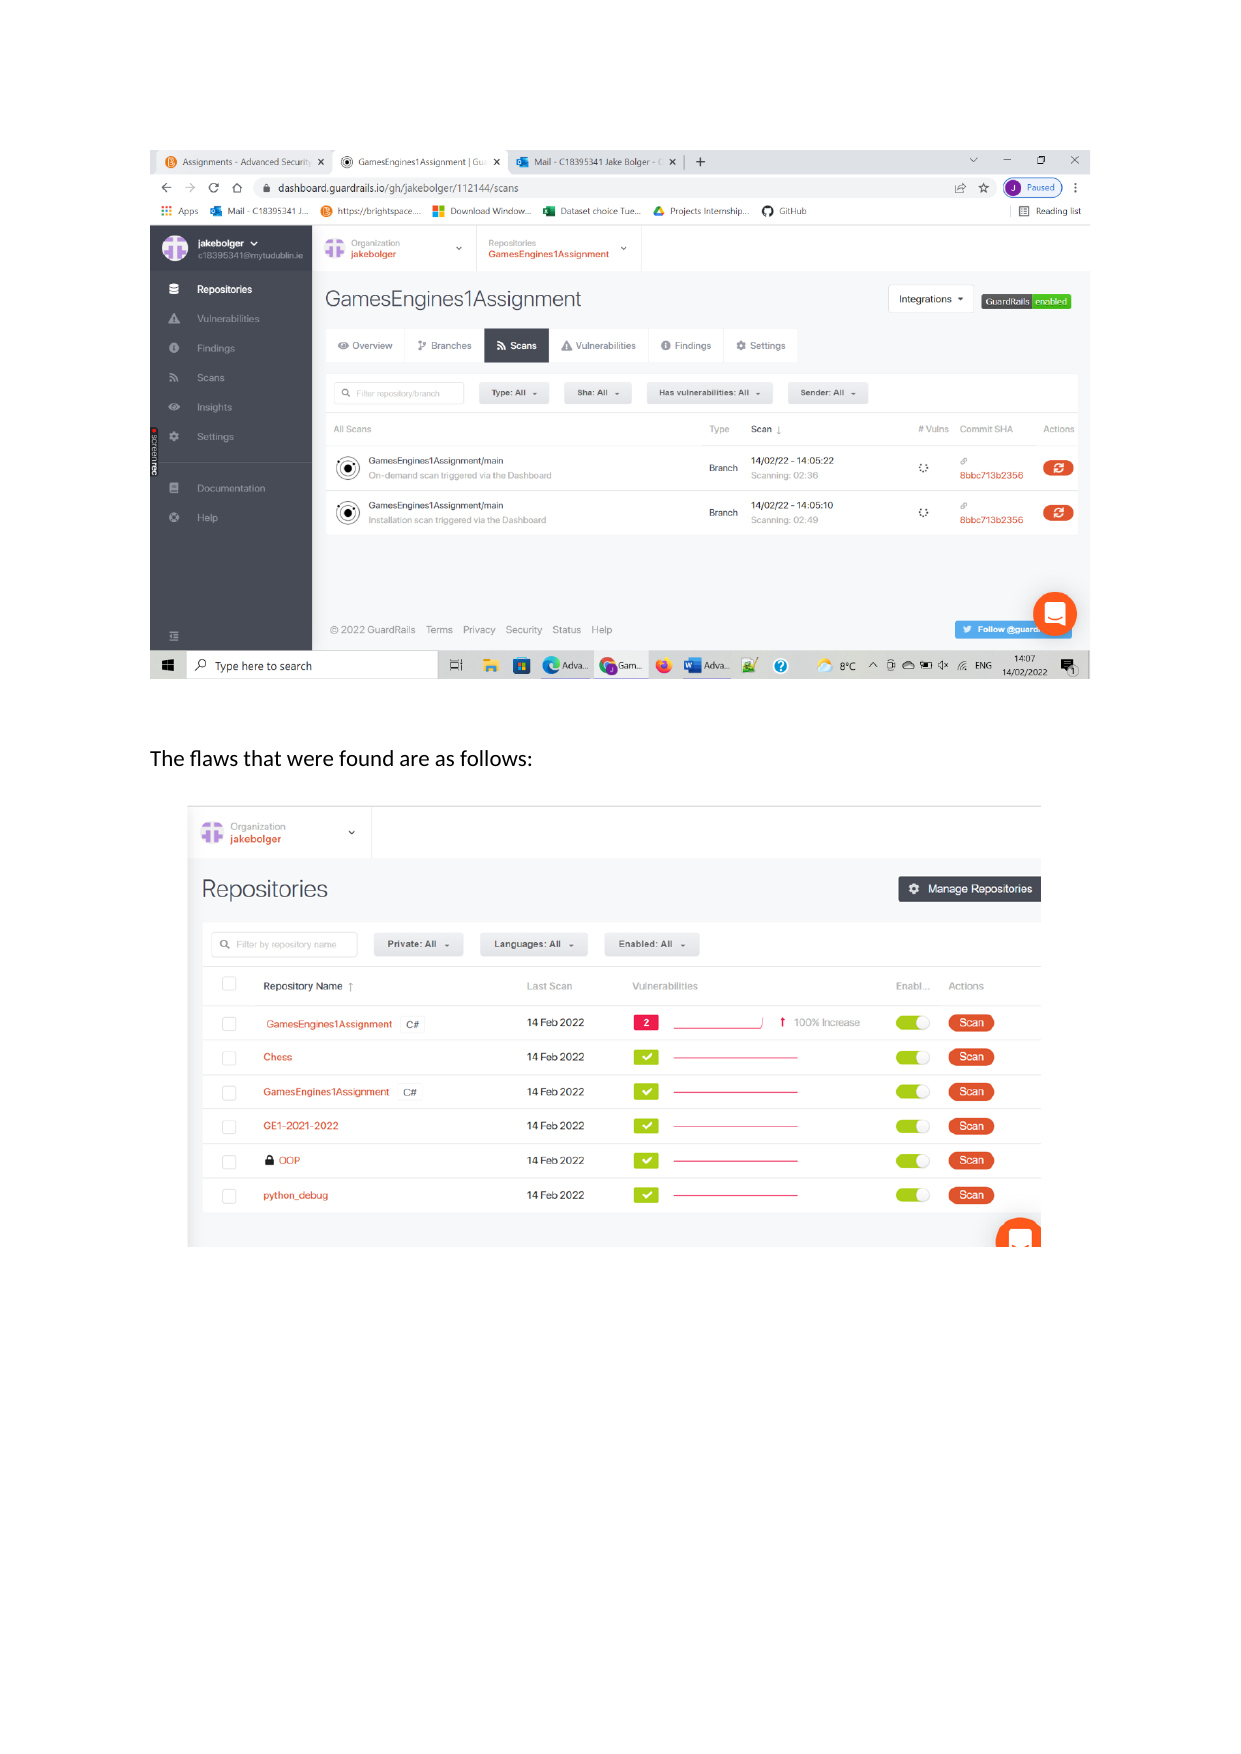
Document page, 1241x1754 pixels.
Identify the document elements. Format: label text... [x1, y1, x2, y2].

text The flaws that were found are as follows: [150, 744, 1090, 772]
picture [150, 150, 1091, 679]
